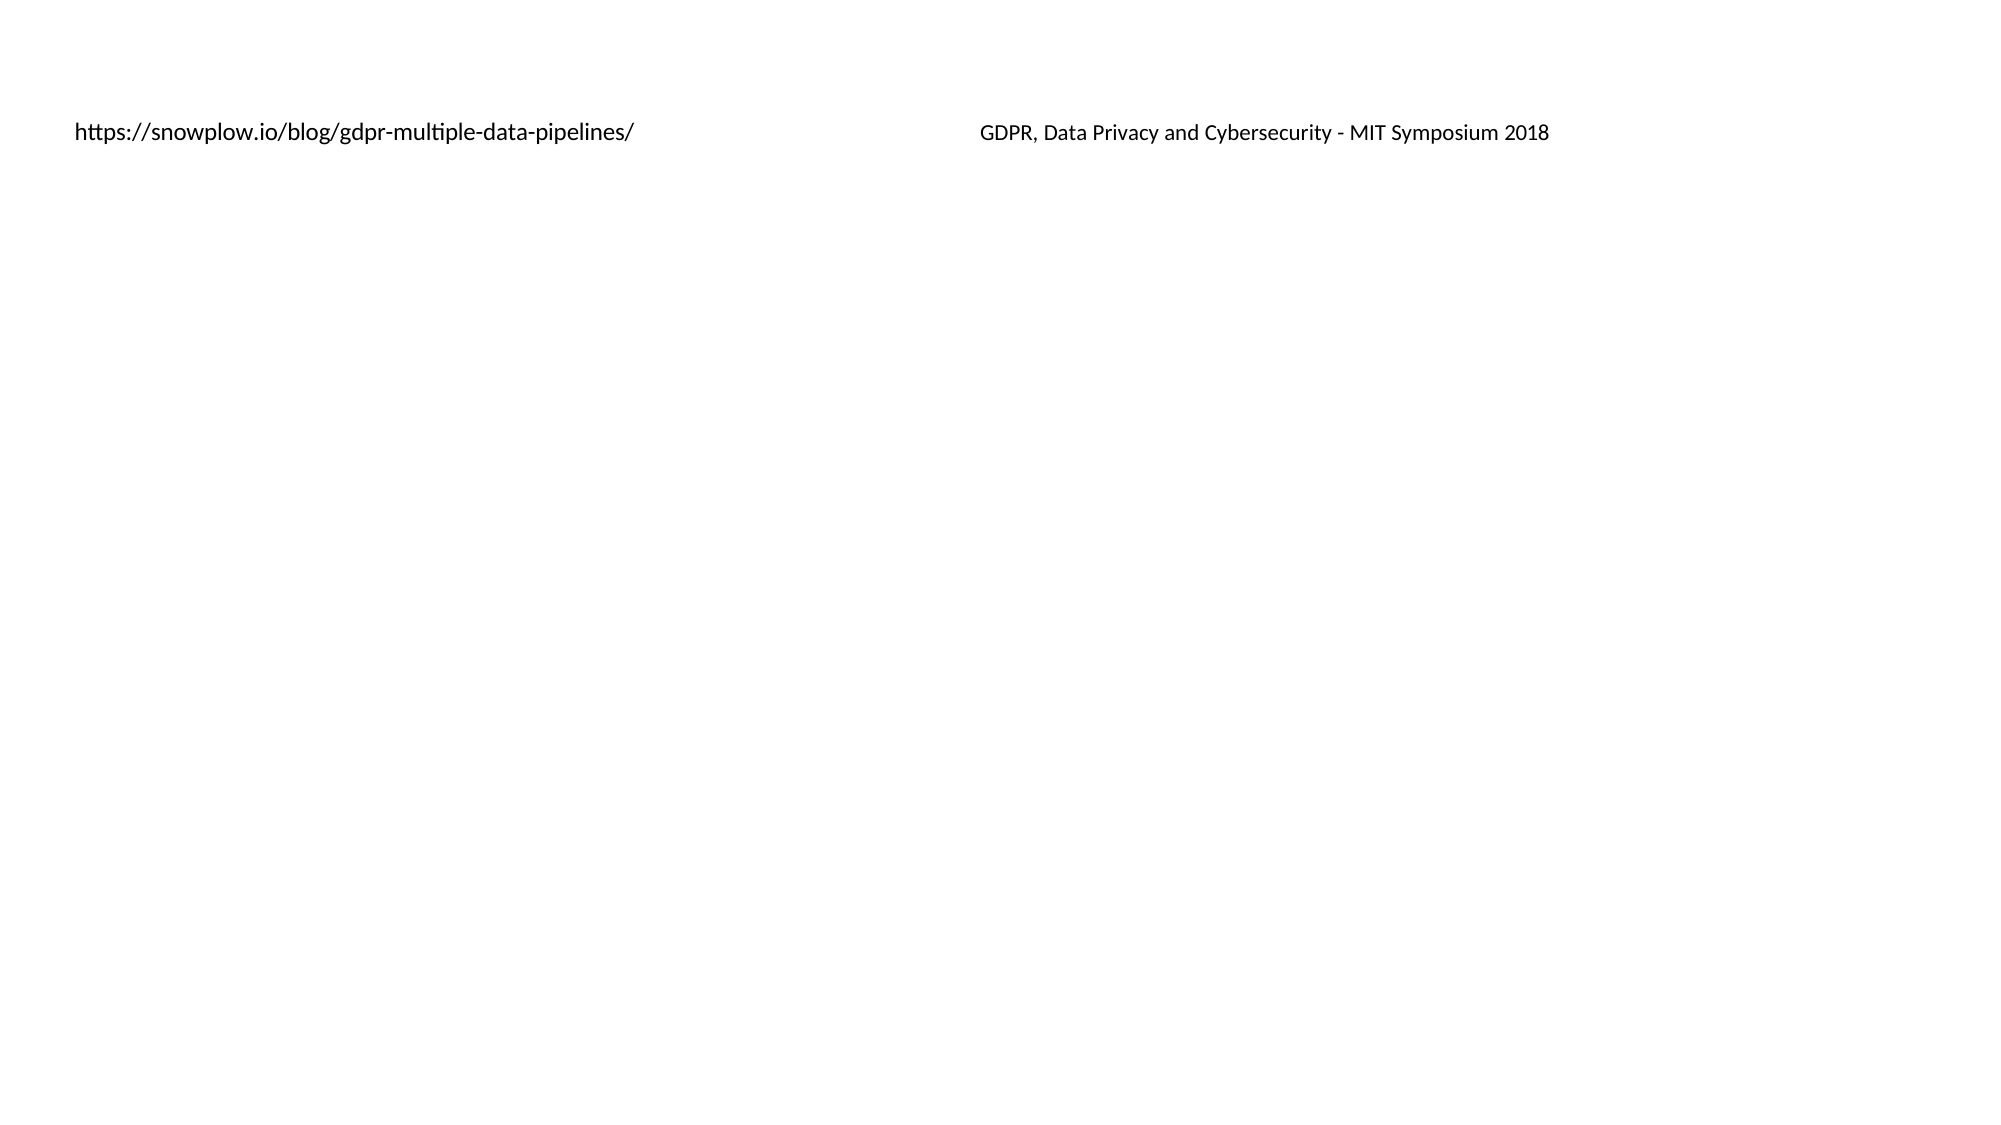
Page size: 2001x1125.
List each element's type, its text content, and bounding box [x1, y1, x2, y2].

text https://snowplow.io/blog/gdpr-multiple-data-pipelines/ GDPR, Data Privacy and Cybersecurity - MIT Symposium 2018 [74, 116, 2000, 147]
